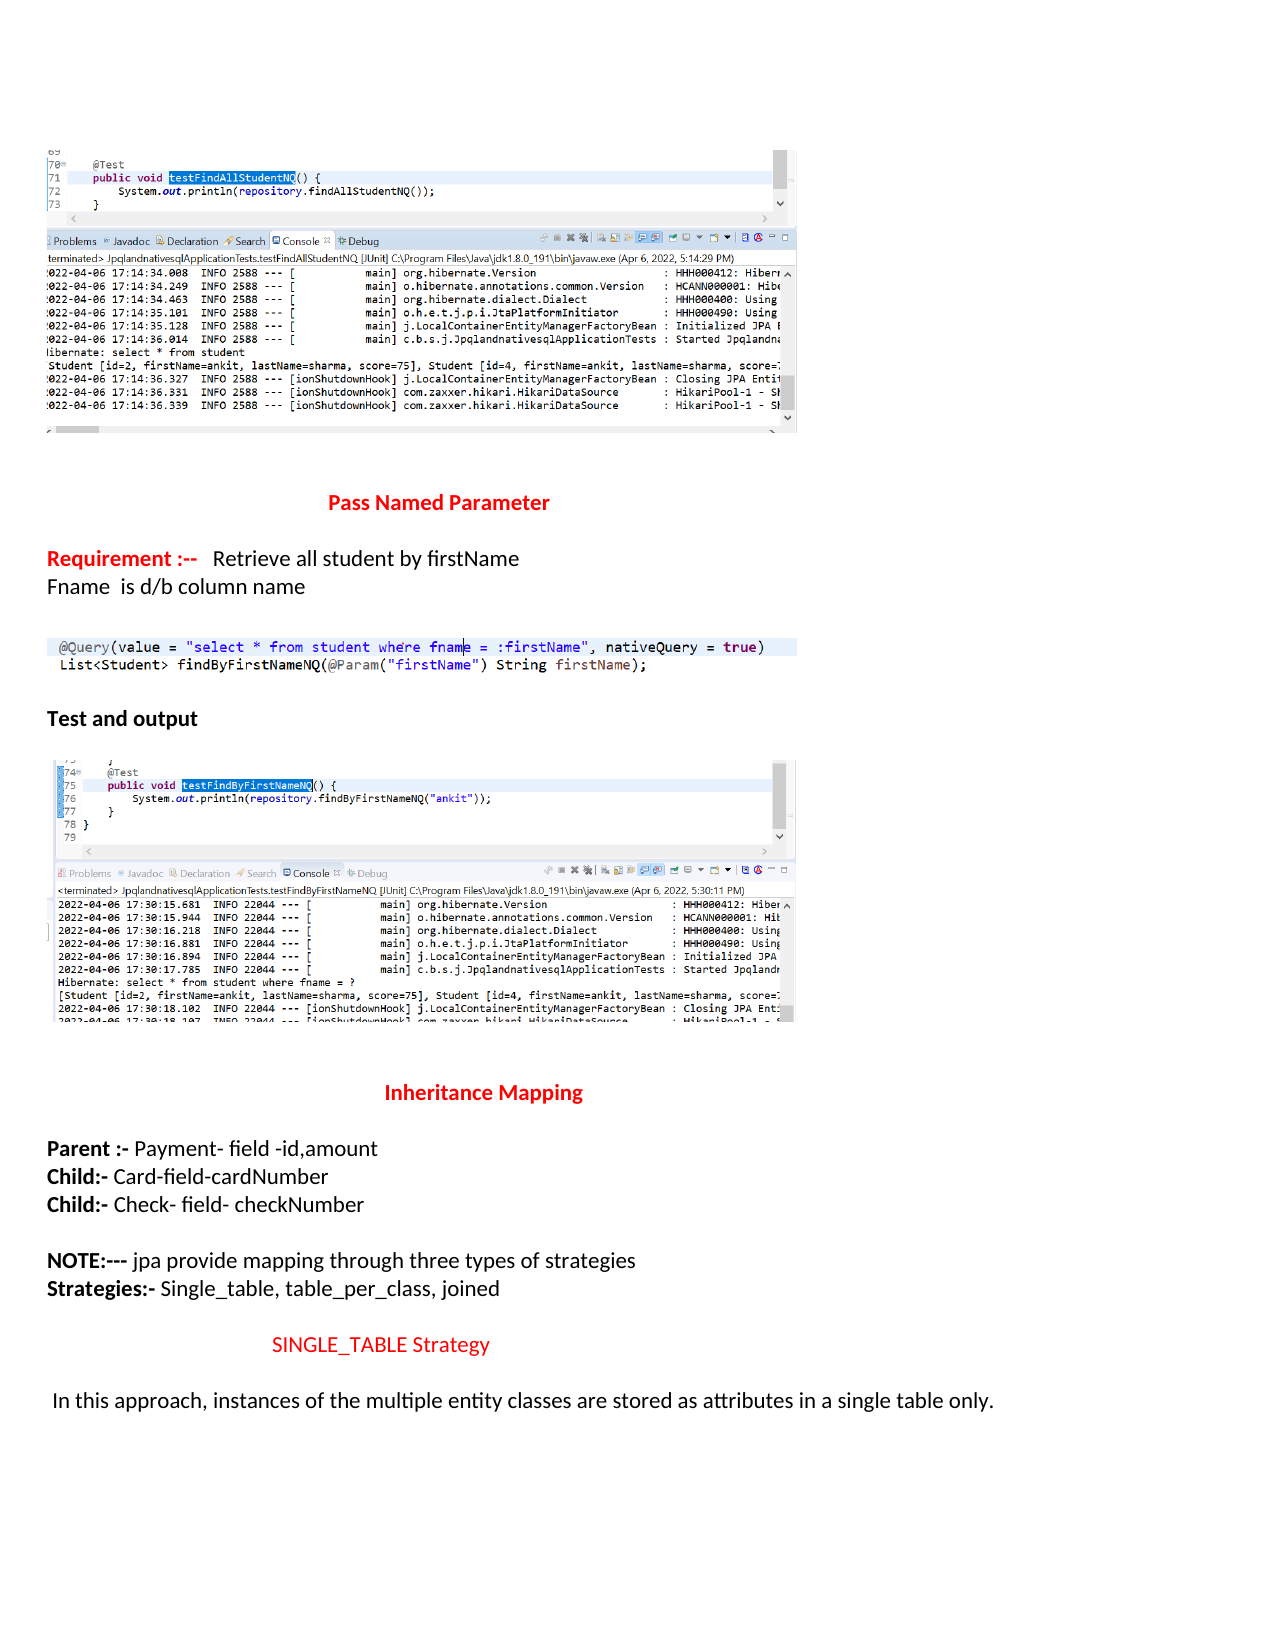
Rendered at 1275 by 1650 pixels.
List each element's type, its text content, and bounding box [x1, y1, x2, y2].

picture [46, 628, 797, 705]
text NOTE:--- jpa provide mapping through three types of strategies [47, 1246, 1219, 1274]
picture [46, 760, 796, 1022]
text Child:- Check- field- checkNumber [47, 1190, 1219, 1218]
text In this approach, instances of the multiple entity classes are stored as attributes in a single table only. [47, 1386, 1219, 1414]
text SINGLE_TABLE Strategy [272, 1330, 1219, 1358]
text Fname is d/b column name [47, 572, 1219, 600]
text Child:- Card-field-cardNumber [47, 1162, 1219, 1190]
picture [46, 150, 797, 433]
text Test and output [47, 704, 1219, 732]
text Inheritance Mapping [384, 1078, 1219, 1106]
text Parent :- Payment- field -id,amount [47, 1134, 1219, 1162]
text Pass Named Parameter [328, 488, 1219, 516]
text Strategies:- Single_table, table_per_class, joined [47, 1274, 1219, 1302]
text Requirement :-- Retrieve all student by firstName [47, 544, 1219, 572]
